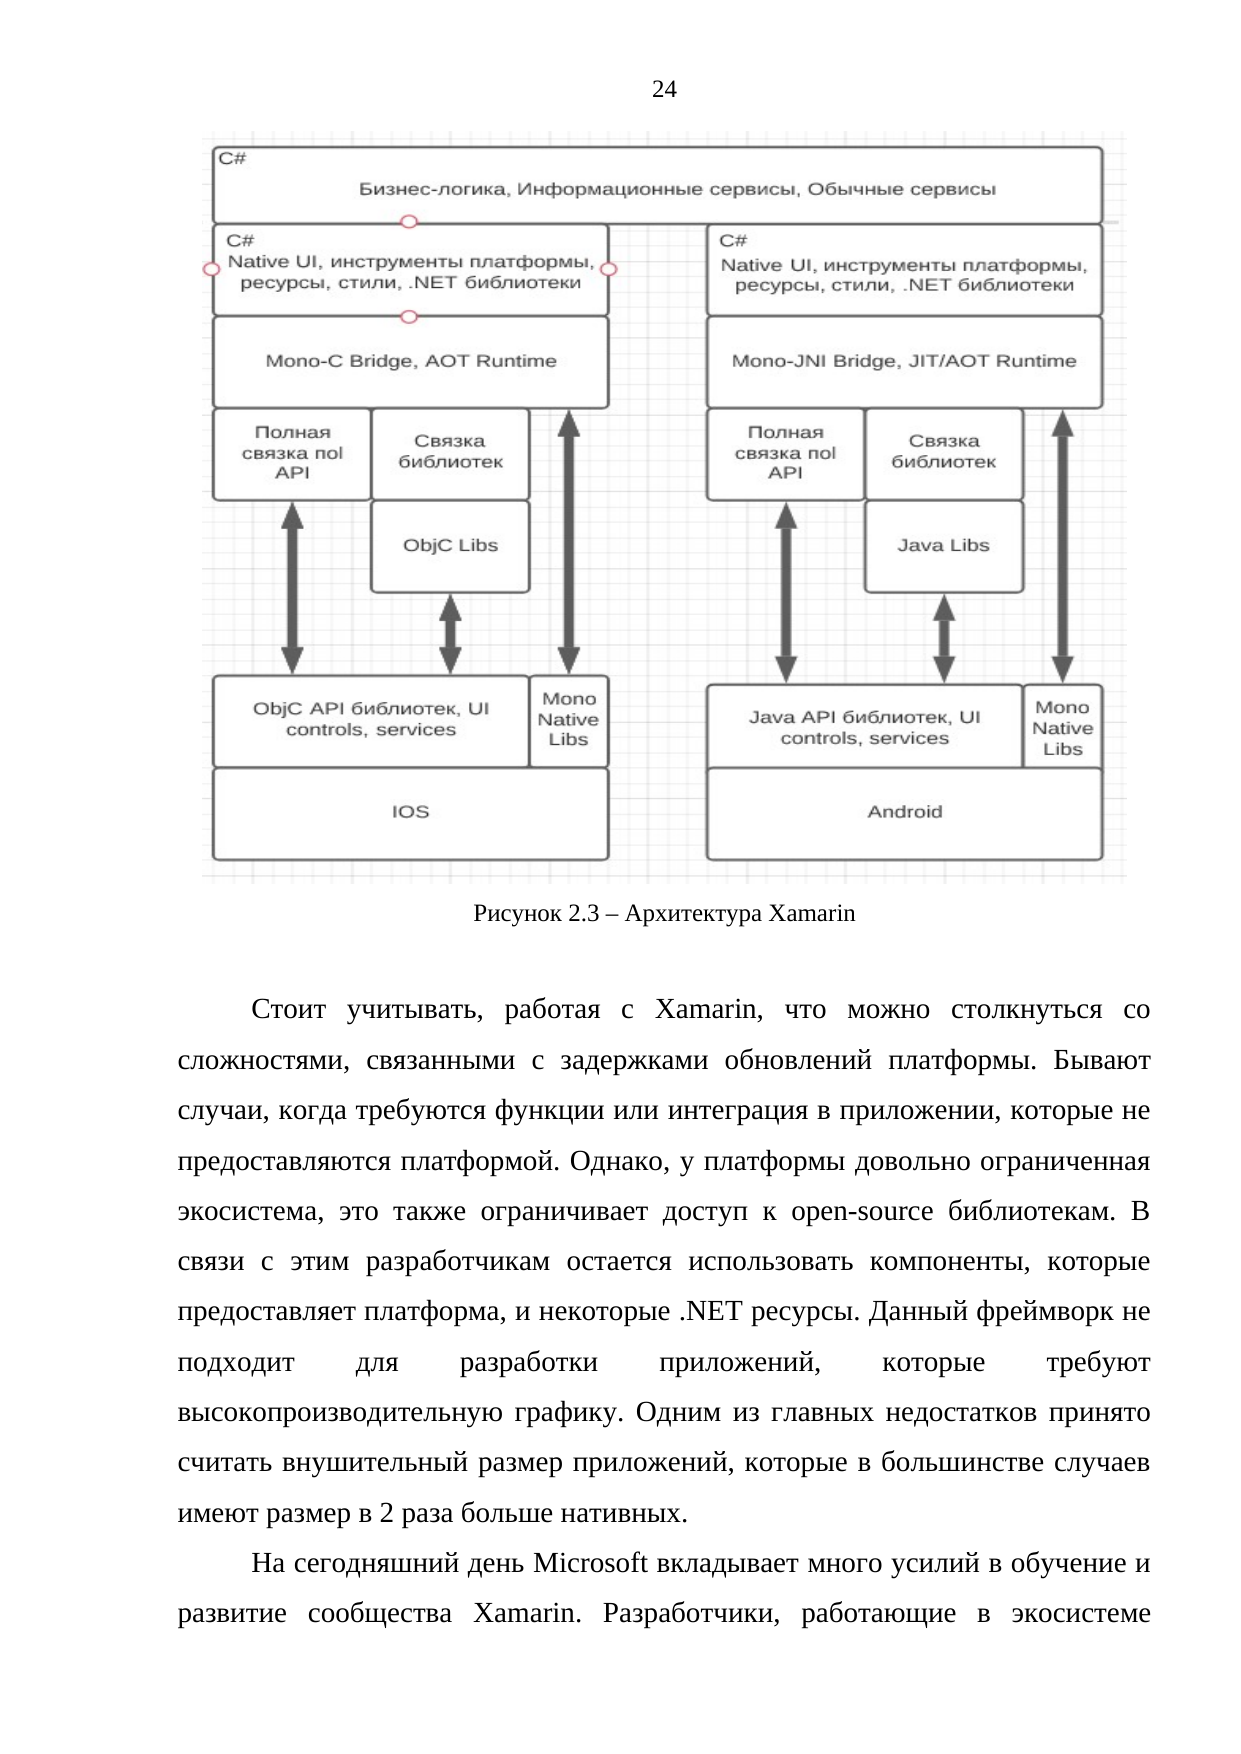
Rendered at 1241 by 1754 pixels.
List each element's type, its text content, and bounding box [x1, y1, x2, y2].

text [177, 1545, 1152, 1629]
text Рисунок 2.3 – Архитектура Xamarin [177, 898, 1152, 927]
text Стоит учитывать, работая с Xamarin, что можно столкнуться со сложностями, связанными с задержками обновлений платформы. Бывают случаи, когда требуются функции или интеграция в приложении, которые не предоставляются платформой. Однако, у платформы довольно ограниченная экосистема, это также ограничивает доступ к open-source библиотекам. В связи с этим разработчикам остается использовать компоненты, которые предоставляет платформа, и некоторые .NET ресурсы. Данный фреймворк не подходит для разработки приложений, которые требуют высокопроизводительную графику. Одним из главных недостатков принято считать внушительный размер приложений, которые в большинстве случаев имеют размер в 2 раза больше нативных. [177, 992, 1152, 1528]
picture [202, 131, 1127, 884]
